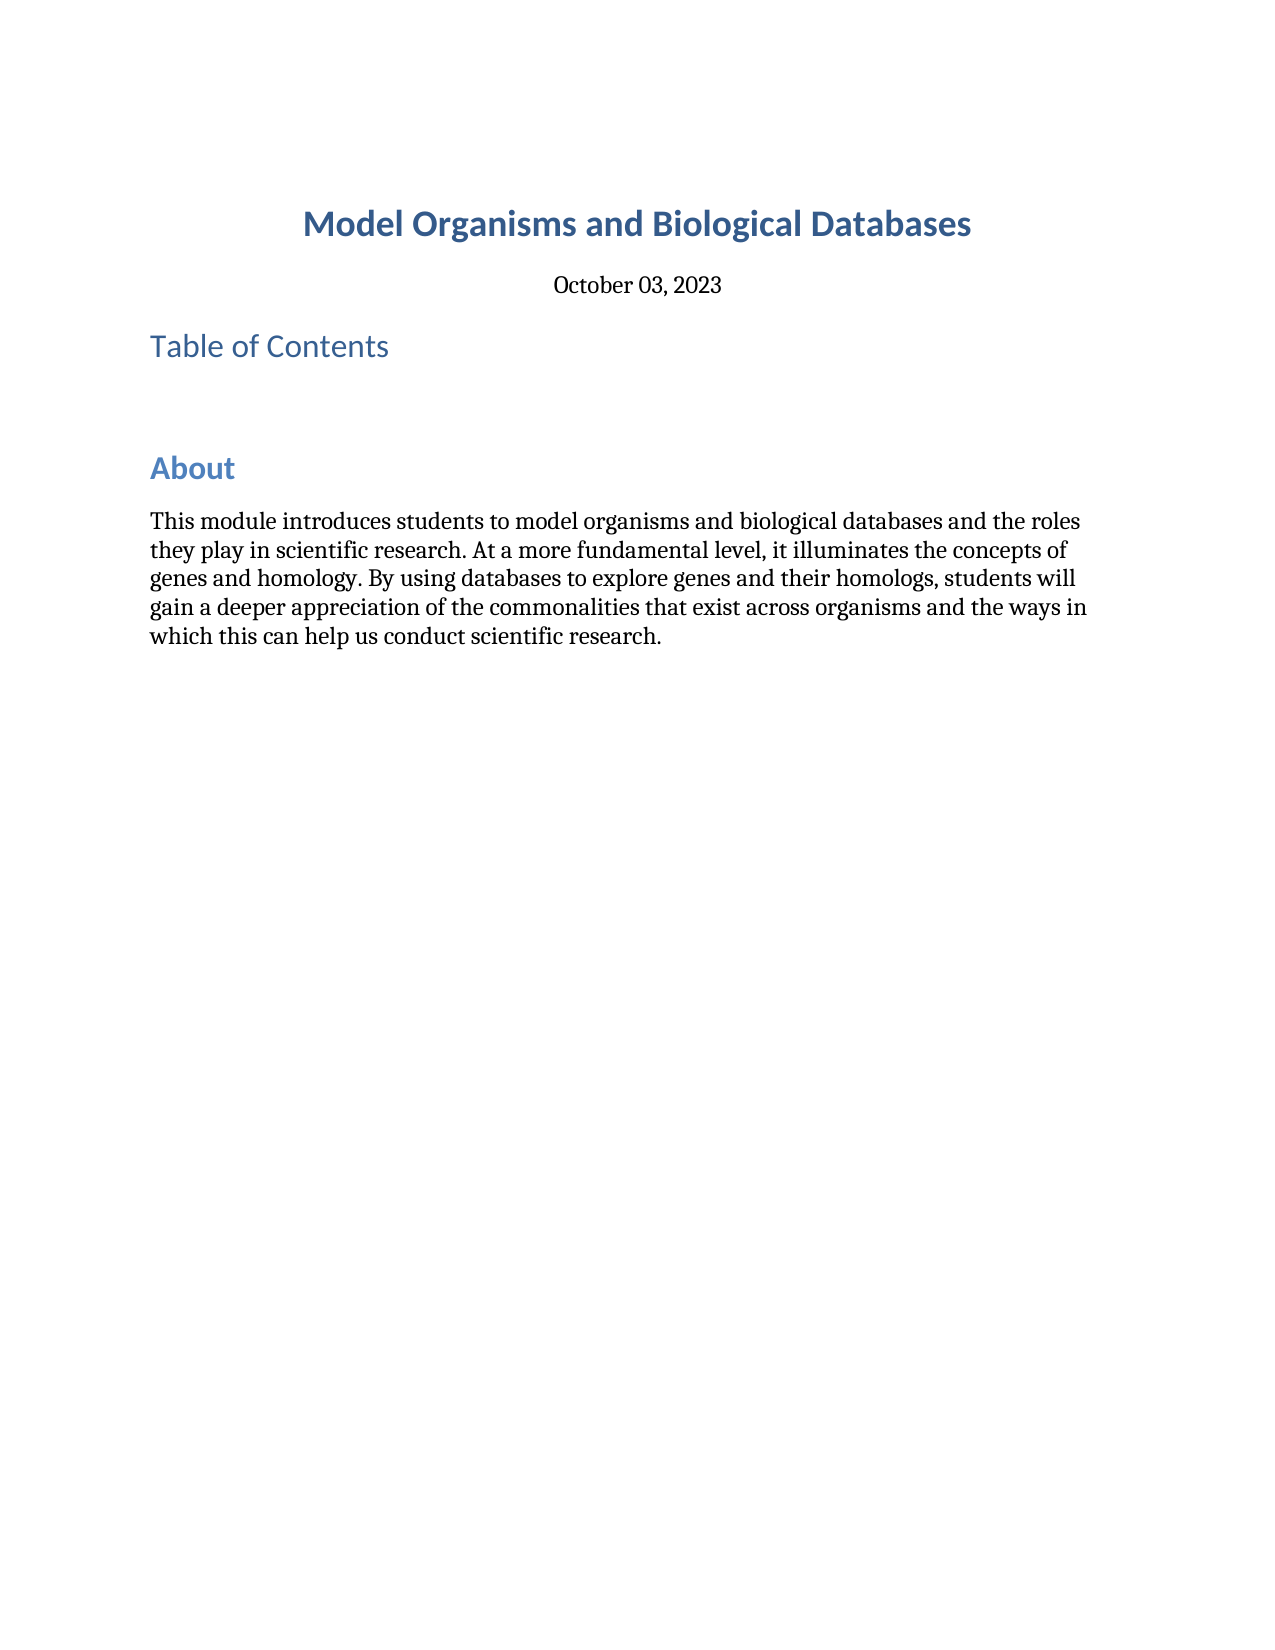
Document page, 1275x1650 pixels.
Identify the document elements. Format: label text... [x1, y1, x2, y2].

text This module introduces students to model organisms and biological databases and the roles they play in scientific research. At a more fundamental level, it illuminates the concepts of genes and homology. By using databases to explore genes and their homologs, students will gain a deeper appreciation of the commonalities that exist across organisms and the ways in which this can help us conduct scientific research. [150, 507, 1125, 651]
text October 03, 2023 [150, 271, 1125, 299]
subtitle About [150, 447, 1125, 488]
title Model Organisms and Biological Databases [150, 200, 1125, 246]
